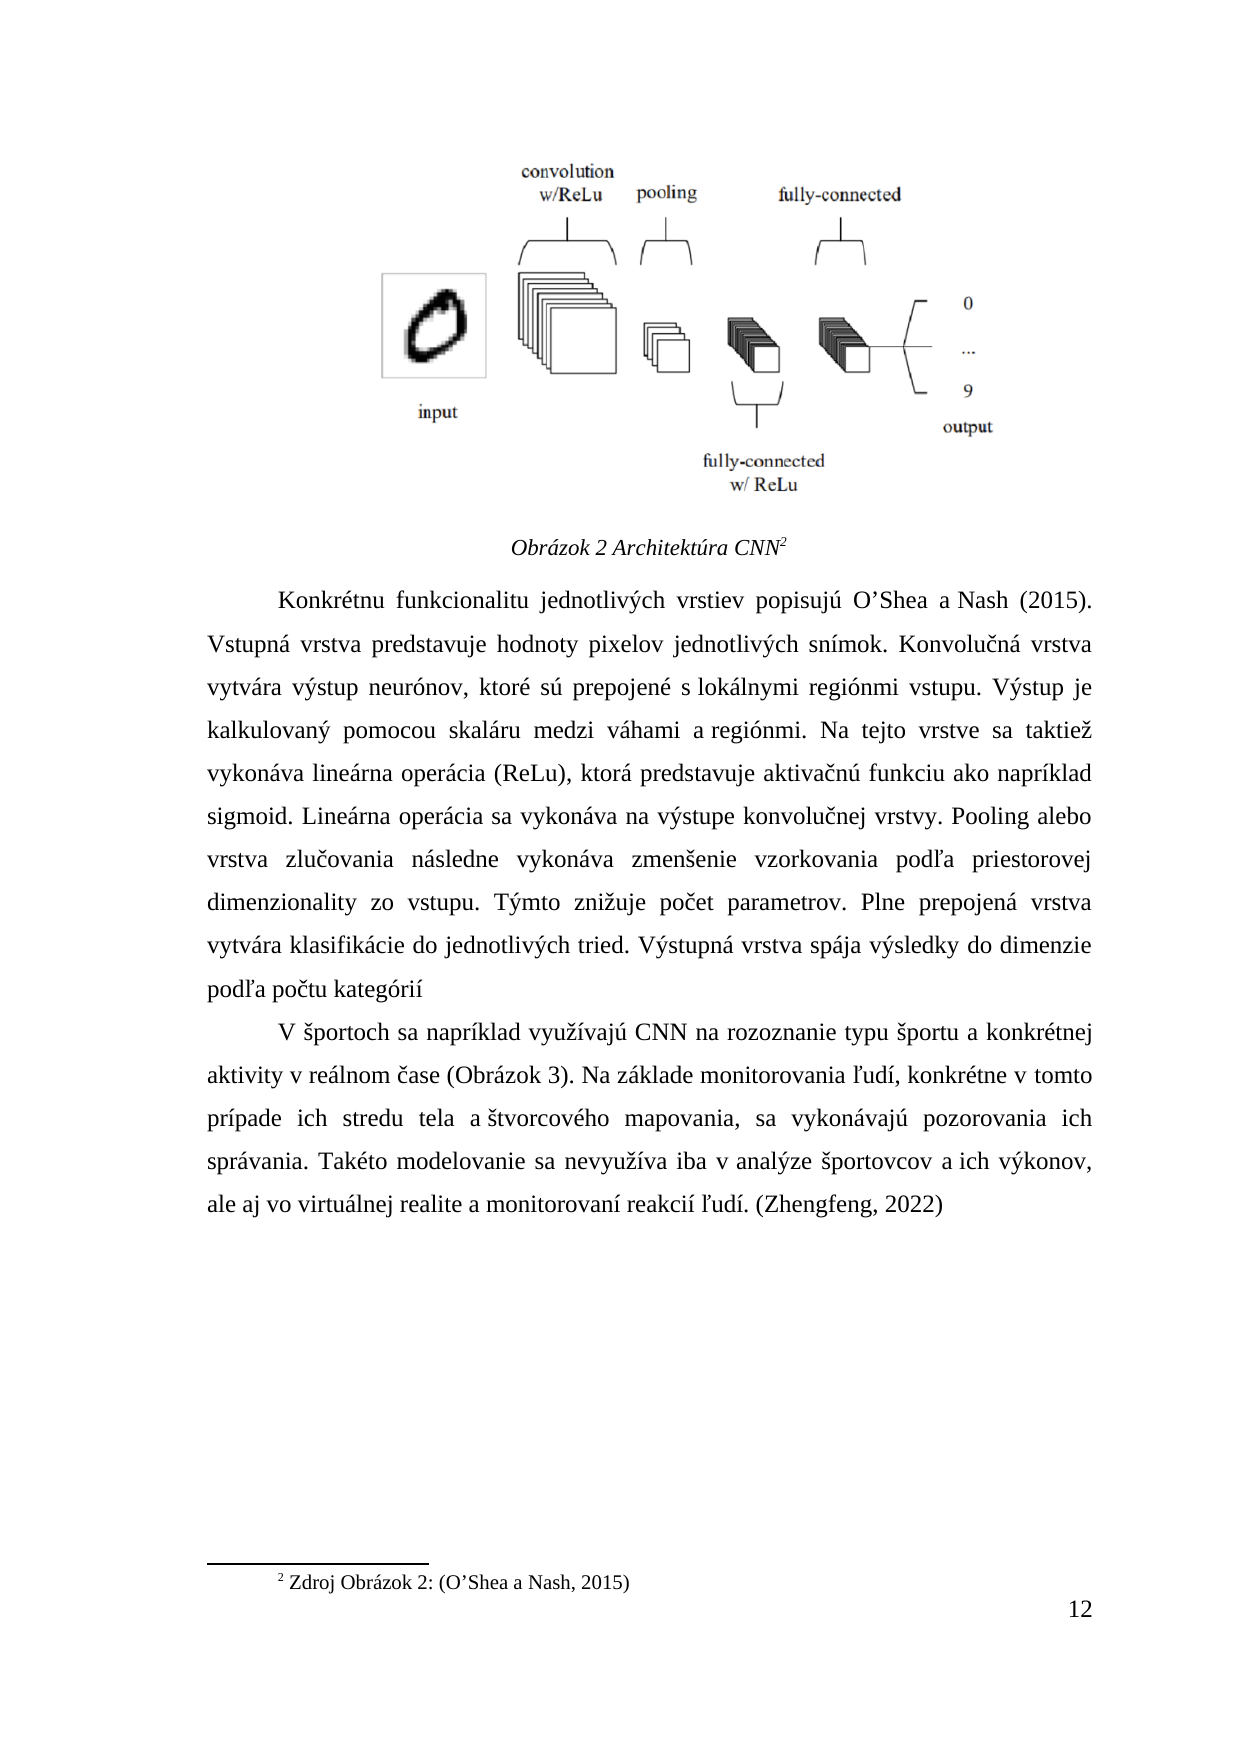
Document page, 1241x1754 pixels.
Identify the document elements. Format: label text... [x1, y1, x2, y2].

text Obrázok 2 Architektúra CNN [207, 534, 1092, 560]
text V športoch sa napríklad využívajú CNN na rozoznanie typu športu a konkrétnej aktivity v reálnom čase (Obrázok 3). Na základe monitorovania ľudí, konkrétne v tomto prípade ich stredu tela a štvorcového mapovania, sa vykonávajú pozorovania ich správania. Takéto modelovanie sa nevyužíva iba v analýze športovcov a ich výkonov, ale aj vo virtuálnej realite a monitorovaní reakcií ľudí. (Zhengfeng, 2022) [207, 1017, 1092, 1218]
text Konkrétnu funkcionalitu jednotlivých vrstiev popisujú O’Shea a Nash (2015). Vstupná vrstva predstavuje hodnoty pixelov jednotlivých snímok. Konvolučná vrstva vytvára výstup neurónov, ktoré sú prepojené s lokálnymi regiónmi vstupu. Výstup je kalkulovaný pomocou skaláru medzi váhami a regiónmi. Na tejto vrstve sa taktiež vykonáva lineárna operácia (ReLu), ktorá predstavuje aktivačnú funkciu ako napríklad sigmoid. Lineárna operácia sa vykonáva na výstupe konvolučnej vrstvy. Pooling alebo vrstva zlučovania následne vykonáva zmenšenie vzorkovania podľa priestorovej dimenzionality zo vstupu. Týmto znižuje počet parametrov. Plne prepojená vrstva vytvára klasifikácie do jednotlivých tried. Výstupná vrstva spája výsledky do dimenzie podľa počtu kategórií [207, 586, 1092, 1002]
picture [348, 147, 1022, 507]
